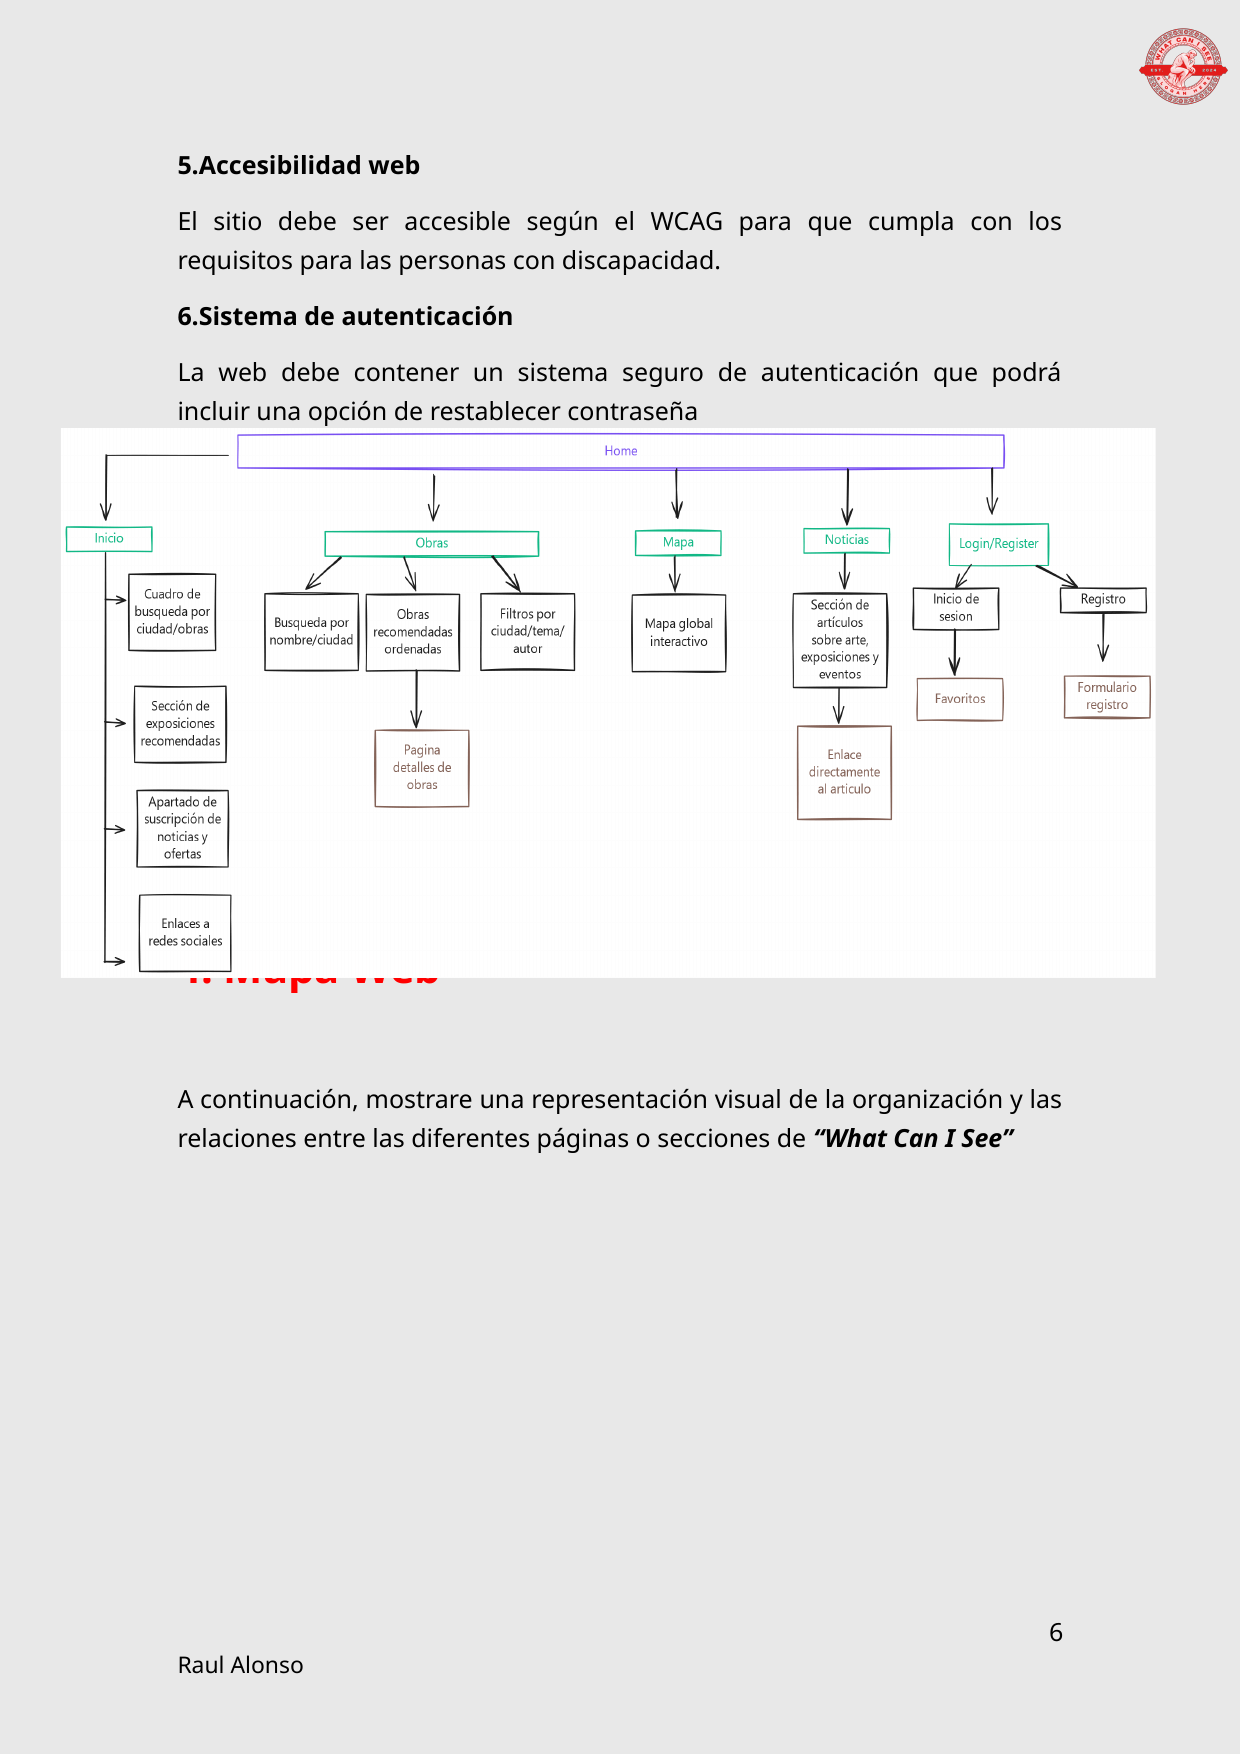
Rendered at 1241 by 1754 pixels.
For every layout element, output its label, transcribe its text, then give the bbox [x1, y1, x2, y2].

text El sitio debe ser accesible según el WCAG para que cumpla con los requisitos para las personas con discapacidad. [177, 203, 1063, 277]
picture [1134, 24, 1233, 108]
picture [60, 428, 1156, 978]
text La web debe contener un sistema seguro de autenticación que podrá incluir una opción de restablecer contraseña [177, 354, 1063, 427]
text 5.Accesibilidad web [177, 148, 1063, 182]
text A continuación, mostrare una representación visual de la organización y las relaciones entre las diferentes páginas o secciones de “What Can I See” [177, 1082, 1063, 1155]
text 6.Sistema de autenticación [177, 298, 1063, 332]
subtitle 4. Mapa Web [177, 978, 1063, 996]
